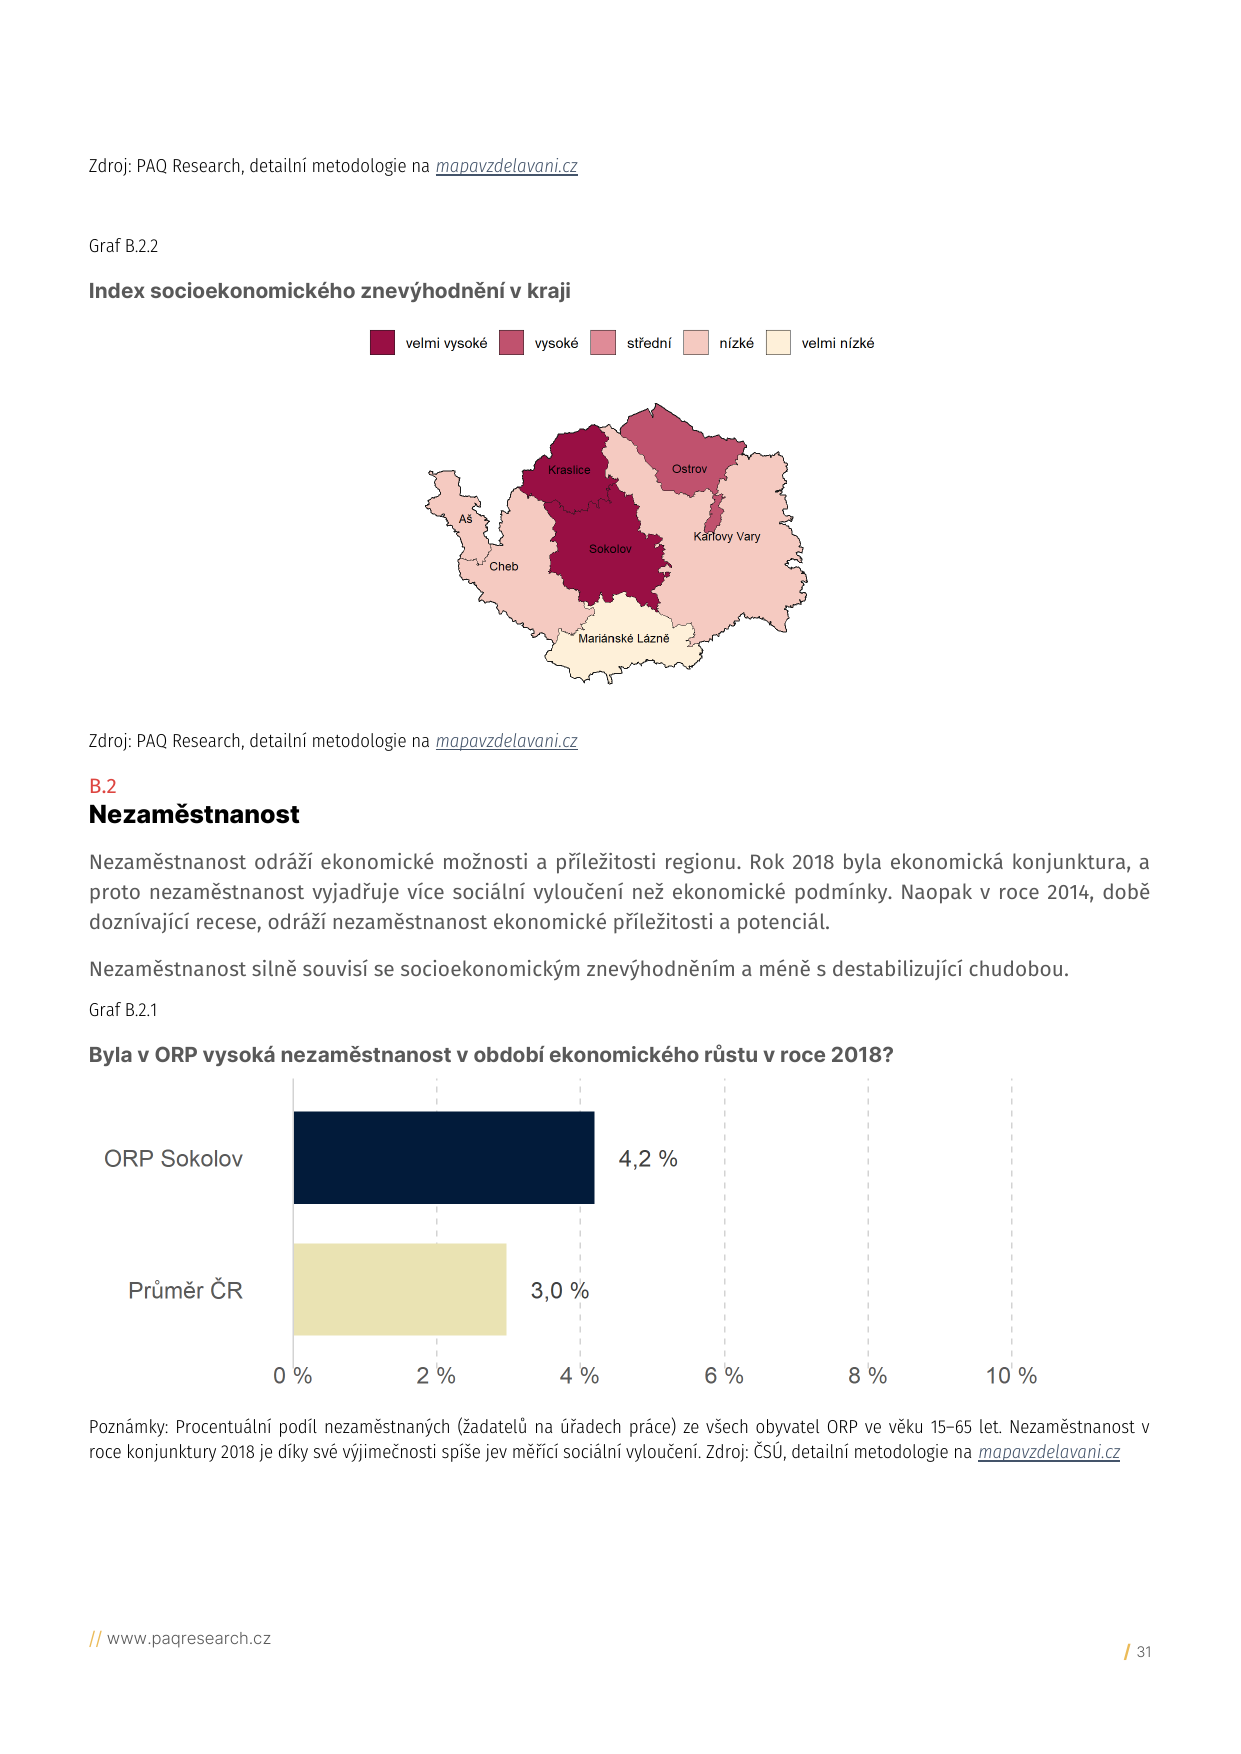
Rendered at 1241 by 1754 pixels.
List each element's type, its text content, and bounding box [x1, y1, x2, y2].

picture [88, 1067, 1139, 1399]
text Graf B.2.2 [89, 234, 1152, 257]
text Poznámky: Procentuální podíl nezaměstnaných (žadatelů na úřadech práce) ze všech obyvatel ORP ve věku 15–65 let. Nezaměstnanost v roce konjunktury 2018 je díky své výjimečnosti spíše jev měřící sociální vyloučení. Zdroj: ČSÚ, detailní metodologie na mapavzdelavani.cz [89, 1416, 1152, 1464]
picture [88, 303, 1139, 706]
text Zdroj: PAQ Research, detailní metodologie na mapavzdelavani.cz [89, 148, 1152, 178]
text Byla v ORP vysoká nezaměstnanost v období ekonomického růstu v roce 2018? [89, 1037, 1152, 1067]
text Graf B.2.1 [89, 999, 1152, 1021]
text Nezaměstnanost silně souvisí se socioekonomickým znevýhodněním a méně s destabilizující chudobou. [89, 952, 1152, 982]
subtitle Nezaměstnanost [89, 799, 1152, 829]
text Index socioekonomického znevýhodnění v kraji [89, 273, 1152, 303]
text B.2 [89, 769, 1152, 799]
text Nezaměstnanost odráží ekonomické možnosti a příležitosti regionu. Rok 2018 byla ekonomická konjunktura, a proto nezaměstnanost vyjadřuje více sociální vyloučení než ekonomické podmínky. Naopak v roce 2014, době doznívající recese, odráží nezaměstnanost ekonomické příležitosti a potenciál. [89, 845, 1152, 935]
text Zdroj: PAQ Research, detailní metodologie na mapavzdelavani.cz [89, 722, 1152, 752]
